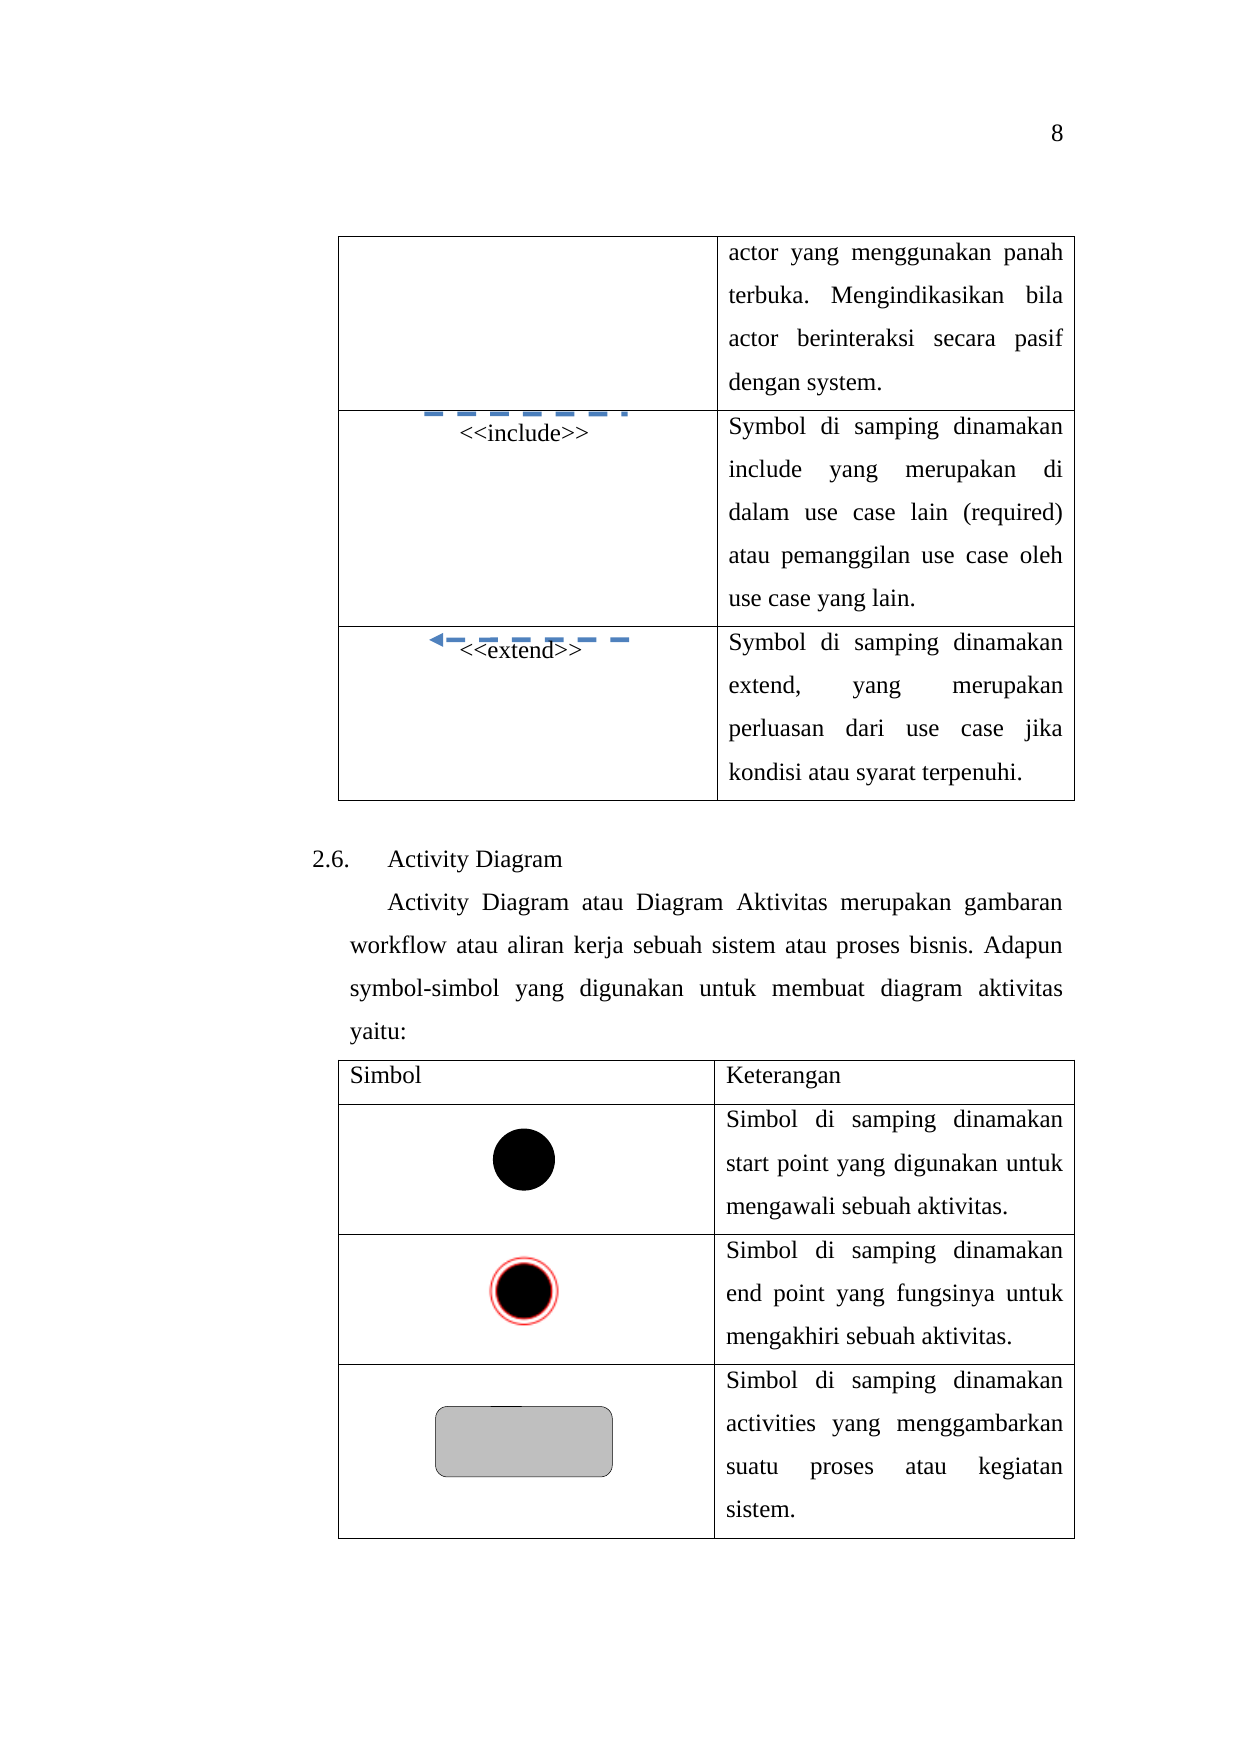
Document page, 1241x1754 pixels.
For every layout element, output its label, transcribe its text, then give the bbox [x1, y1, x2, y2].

table_cell [339, 627, 717, 800]
table_cell Simbol di samping dinamakan start point yang digunakan untuk mengawali sebuah aktivitas. [715, 1105, 1074, 1234]
list Activity Diagram atau Diagram Aktivitas merupakan gambaran workflow atau aliran kerja sebuah sistem atau proses bisnis. Adapun symbol-simbol yang digunakan untuk membuat diagram aktivitas yaitu: [349, 887, 1063, 1045]
table_cell Simbol di samping dinamakan end point yang fungsinya untuk mengakhiri sebuah aktivitas. [715, 1235, 1074, 1364]
table_cell [339, 1365, 714, 1538]
table_cell [339, 1105, 714, 1234]
picture [480, 1250, 573, 1335]
table_cell [339, 1235, 714, 1364]
list Activity Diagram [312, 844, 1063, 873]
table_cell Symbol di samping dinamakan extend, yang merupakan perluasan dari use case jika kondisi atau syarat terpenuhi. [718, 627, 1074, 800]
table_cell [339, 237, 717, 410]
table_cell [718, 237, 1074, 410]
table_cell Simbol di samping dinamakan activities yang menggambarkan suatu proses atau kegiatan sistem. [715, 1365, 1074, 1538]
table_cell Symbol di samping dinamakan include yang merupakan di dalam use case lain (required) atau pemanggilan use case oleh use case yang lain. [718, 411, 1074, 626]
table_cell [339, 411, 717, 626]
table_header Simbol [339, 1061, 714, 1103]
table_header Keterangan [715, 1061, 1074, 1103]
